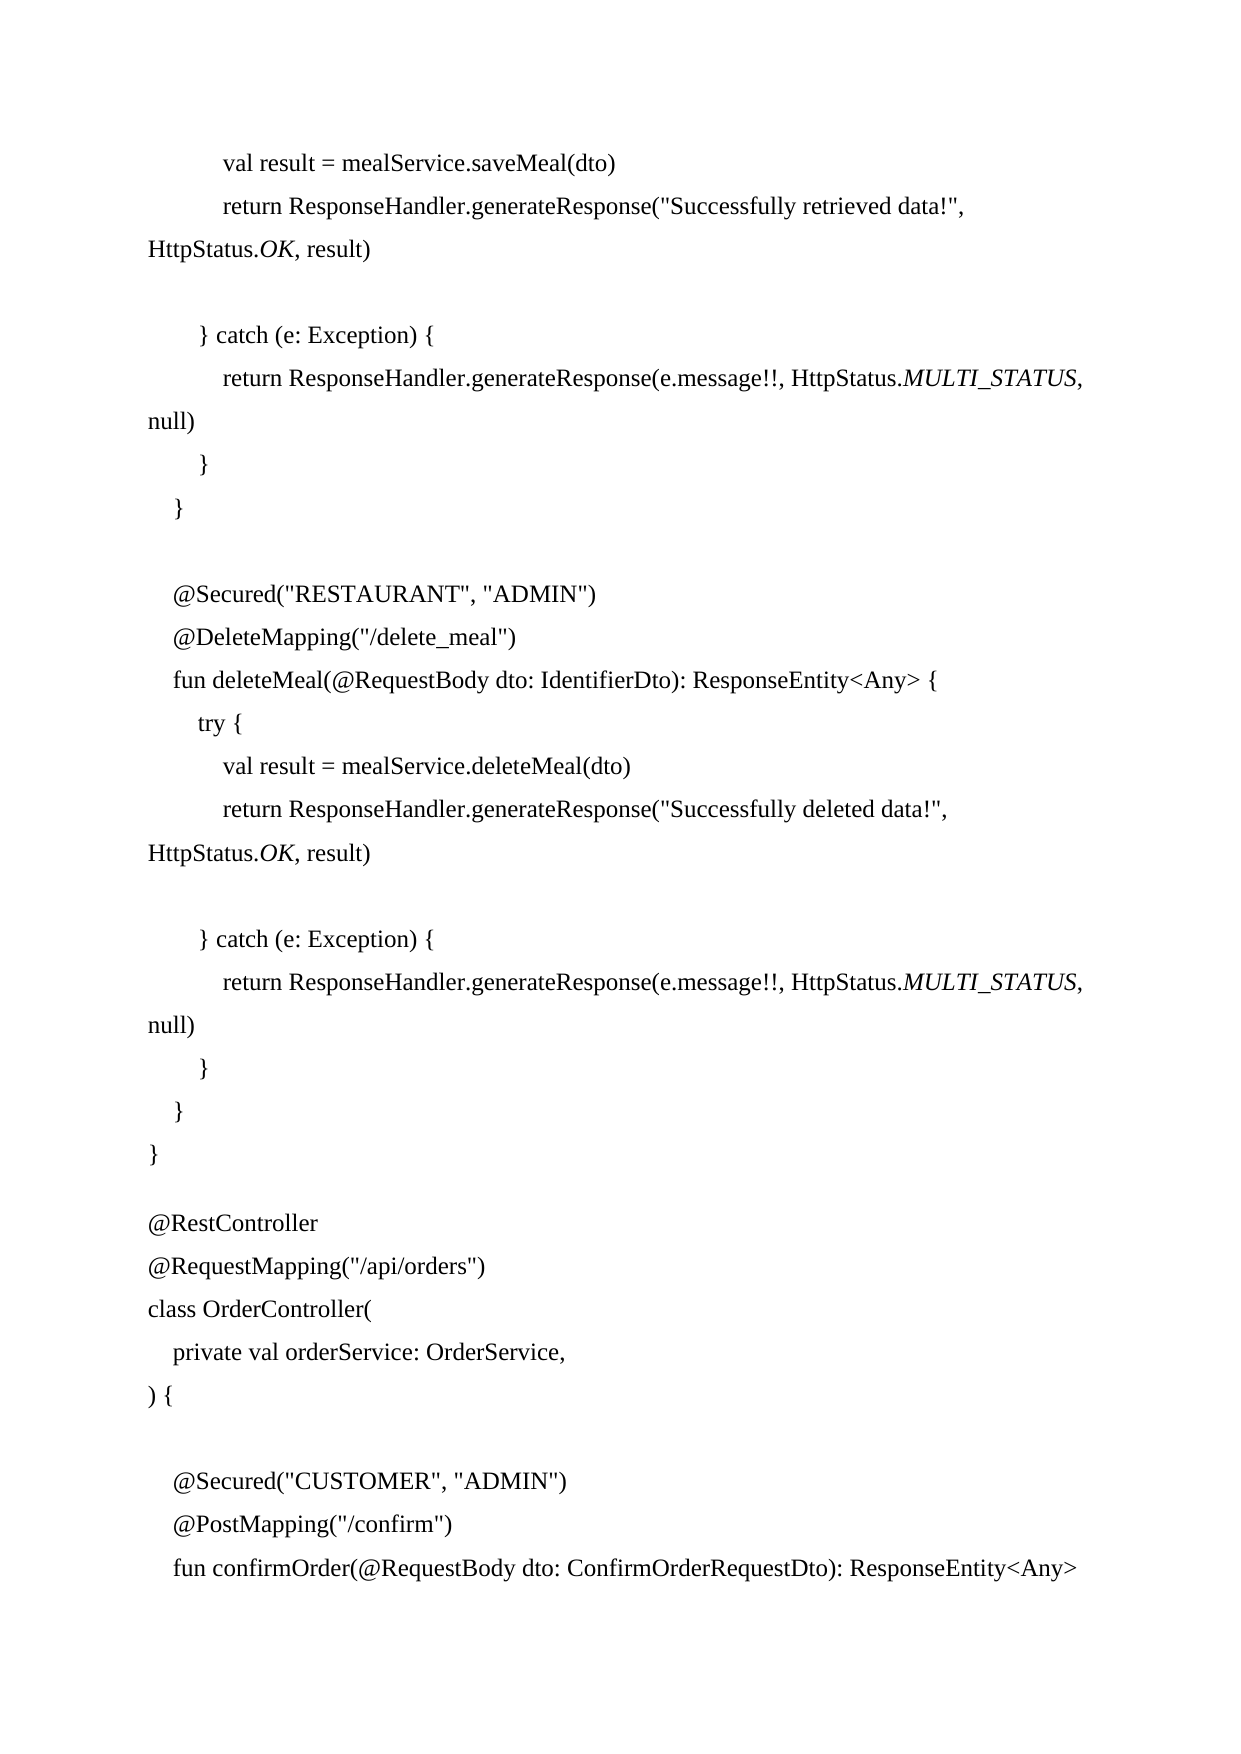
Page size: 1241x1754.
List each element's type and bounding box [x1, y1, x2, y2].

text [148, 148, 1093, 1168]
text [148, 1208, 1093, 1581]
